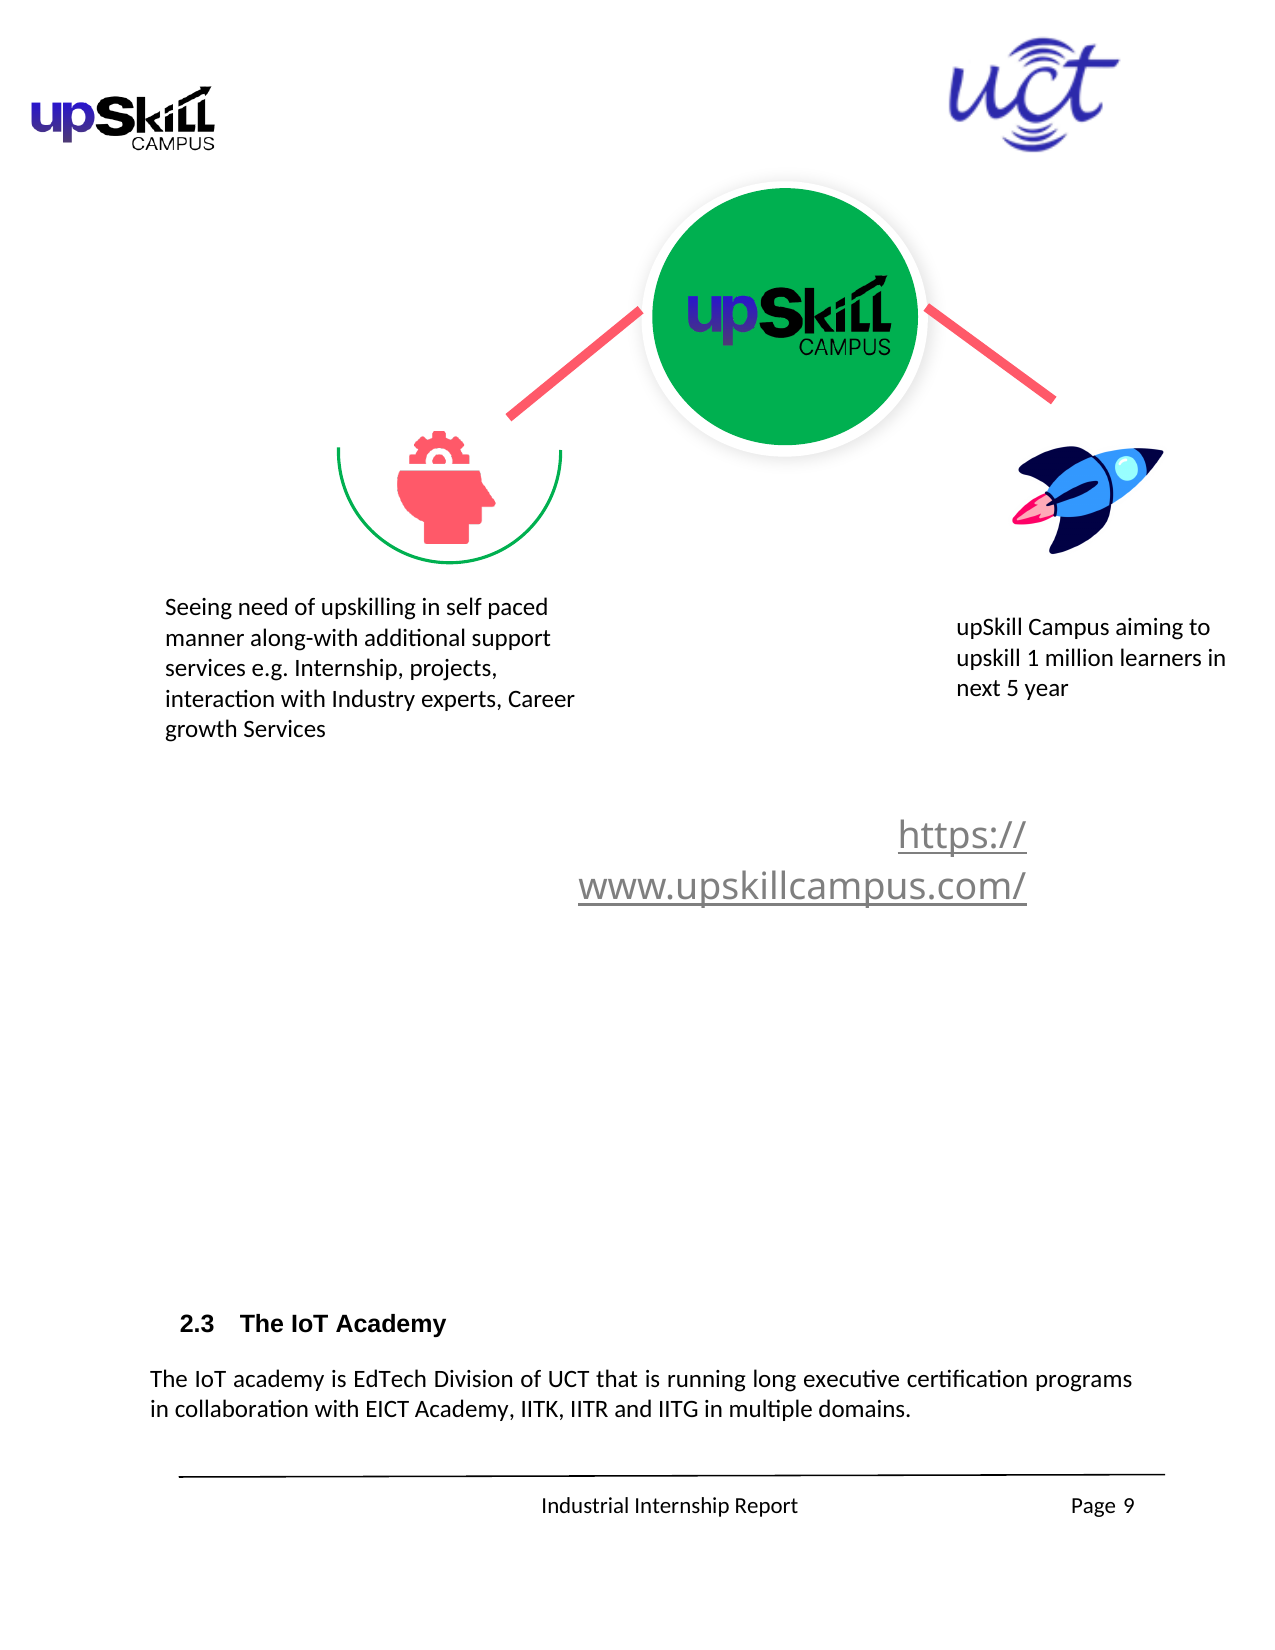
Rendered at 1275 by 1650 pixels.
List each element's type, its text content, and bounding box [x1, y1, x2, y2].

subtitle The IoT Academy [179, 1309, 1134, 1338]
picture [946, 28, 1125, 154]
picture [0, 73, 246, 154]
picture [653, 254, 926, 360]
picture [389, 431, 503, 544]
text The IoT academy is EdTech Division of UCT that is running long executive certification programs in collaboration with EICT Academy, IITK, IITR and IITG in multiple domains. [150, 1363, 1134, 1424]
picture [996, 422, 1182, 564]
